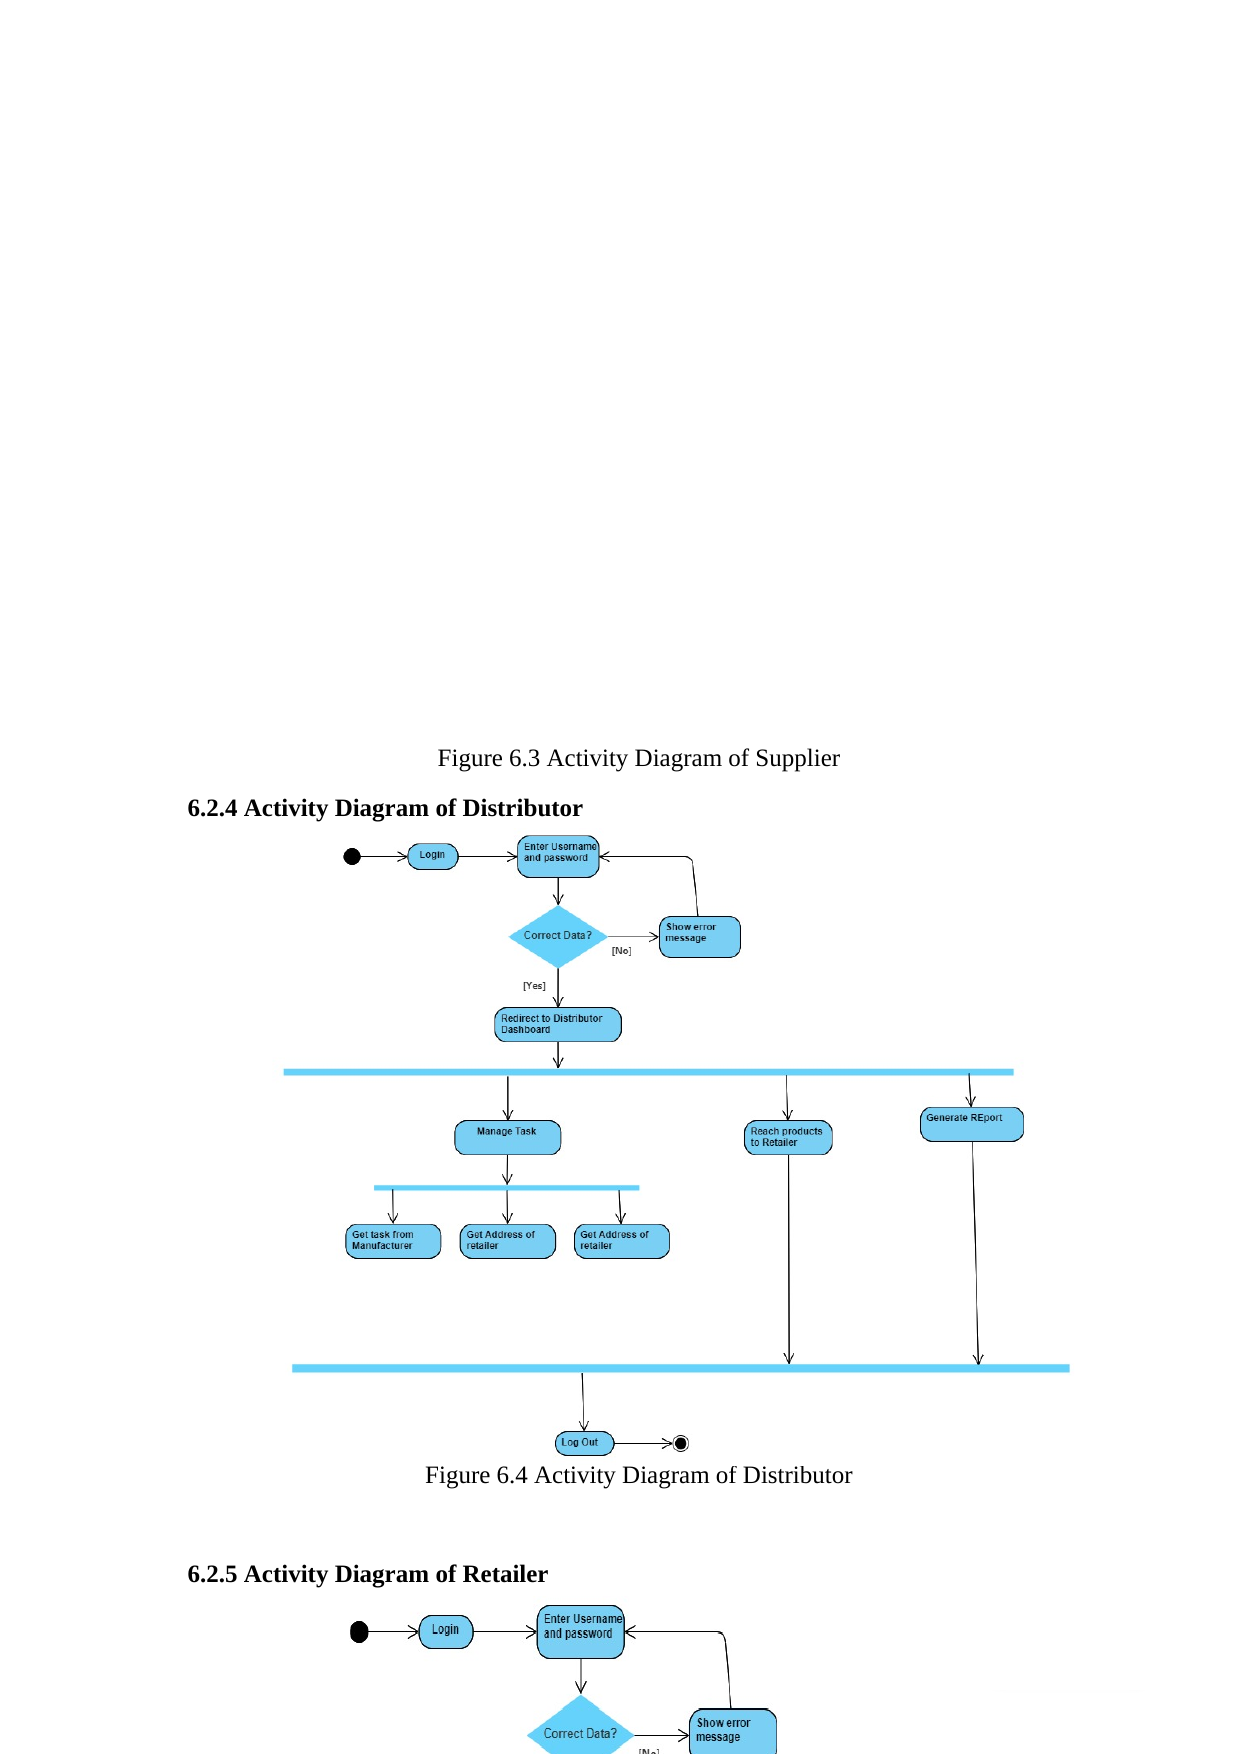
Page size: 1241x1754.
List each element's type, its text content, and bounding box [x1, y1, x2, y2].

text Figure 6.4 Activity Diagram of Distributor [187, 1460, 1090, 1489]
picture [234, 828, 1109, 1466]
text 6.2.5 Activity Diagram of Retailer [187, 1559, 989, 1588]
text Figure 6.3 Activity Diagram of Supplier [187, 743, 1090, 772]
text 6.2.4 Activity Diagram of Distributor [187, 793, 1090, 822]
picture [232, 1596, 1173, 1754]
